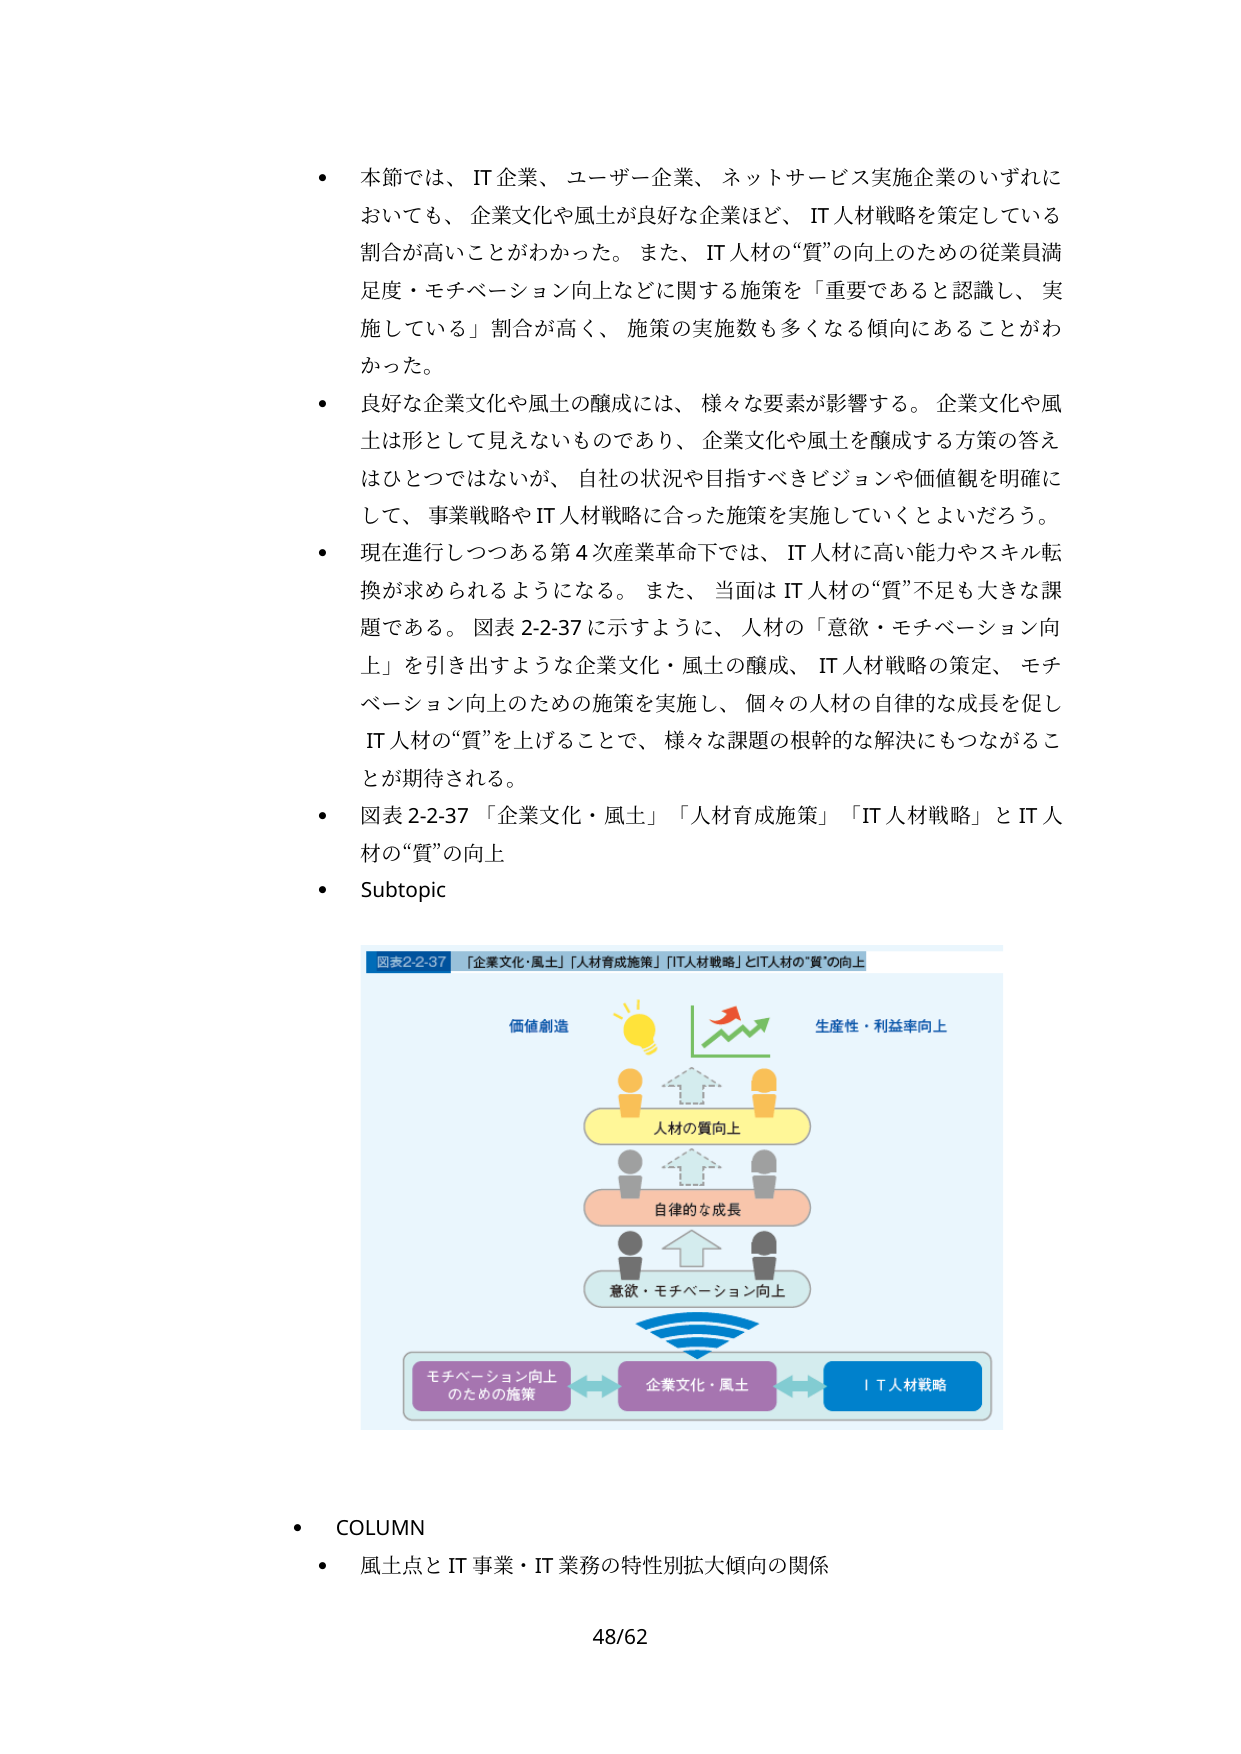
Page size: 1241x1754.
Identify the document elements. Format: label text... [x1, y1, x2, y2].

list 本節では、 IT企業、 ユーザー企業、 ネットサービス実施企業のいずれにおいても、 企業文化や風土が良好な企業ほど、 IT人材戦略を策定している割合が高いことがわかった。 また、 IT人材の“質”の向上のための従業員満足度・モチベーション向上などに関する施策を「重要であると認識し、 実施している」割合が高く、 施策の実施数も多くなる傾向にあることがわかった。 [319, 158, 1063, 383]
list 良好な企業文化や風土の醸成には、 様々な要素が影響する。 企業文化や風土は形として見えないものであり、 企業文化や風土を醸成する方策の答えはひとつではないが、 自社の状況や目指すべきビジョンや価値観を明確にして、 事業戦略やIT人材戦略に合った施策を実施していくとよいだろう。 [319, 383, 1063, 533]
list 図表2-2-37 「企業文化・風土」「人材育成施策」「IT人材戦略」とIT人材の“質”の向上 [319, 796, 1063, 871]
picture [360, 945, 1004, 1430]
list 現在進行しつつある第4次産業革命下では、 IT人材に高い能力やスキル転換が求められるようになる。 また、 当面はIT人材の“質”不足も大きな課題である。 図表2-2-37に示すように、 人材の「意欲・モチベーション向上」を引き出すような企業文化・風土の醸成、 IT人材戦略の策定、 モチベーション向上のための施策を実施し、 個々の人材の自律的な成長を促し、 IT人材の“質”を上げることで、 様々な課題の根幹的な解決にもつながることが期待される。 [319, 533, 1063, 796]
list COLUMN [294, 1508, 1063, 1546]
list 風土点とIT 事業・IT 業務の特性別拡大傾向の関係 [319, 1546, 1063, 1583]
list Subtopic [319, 871, 1063, 908]
